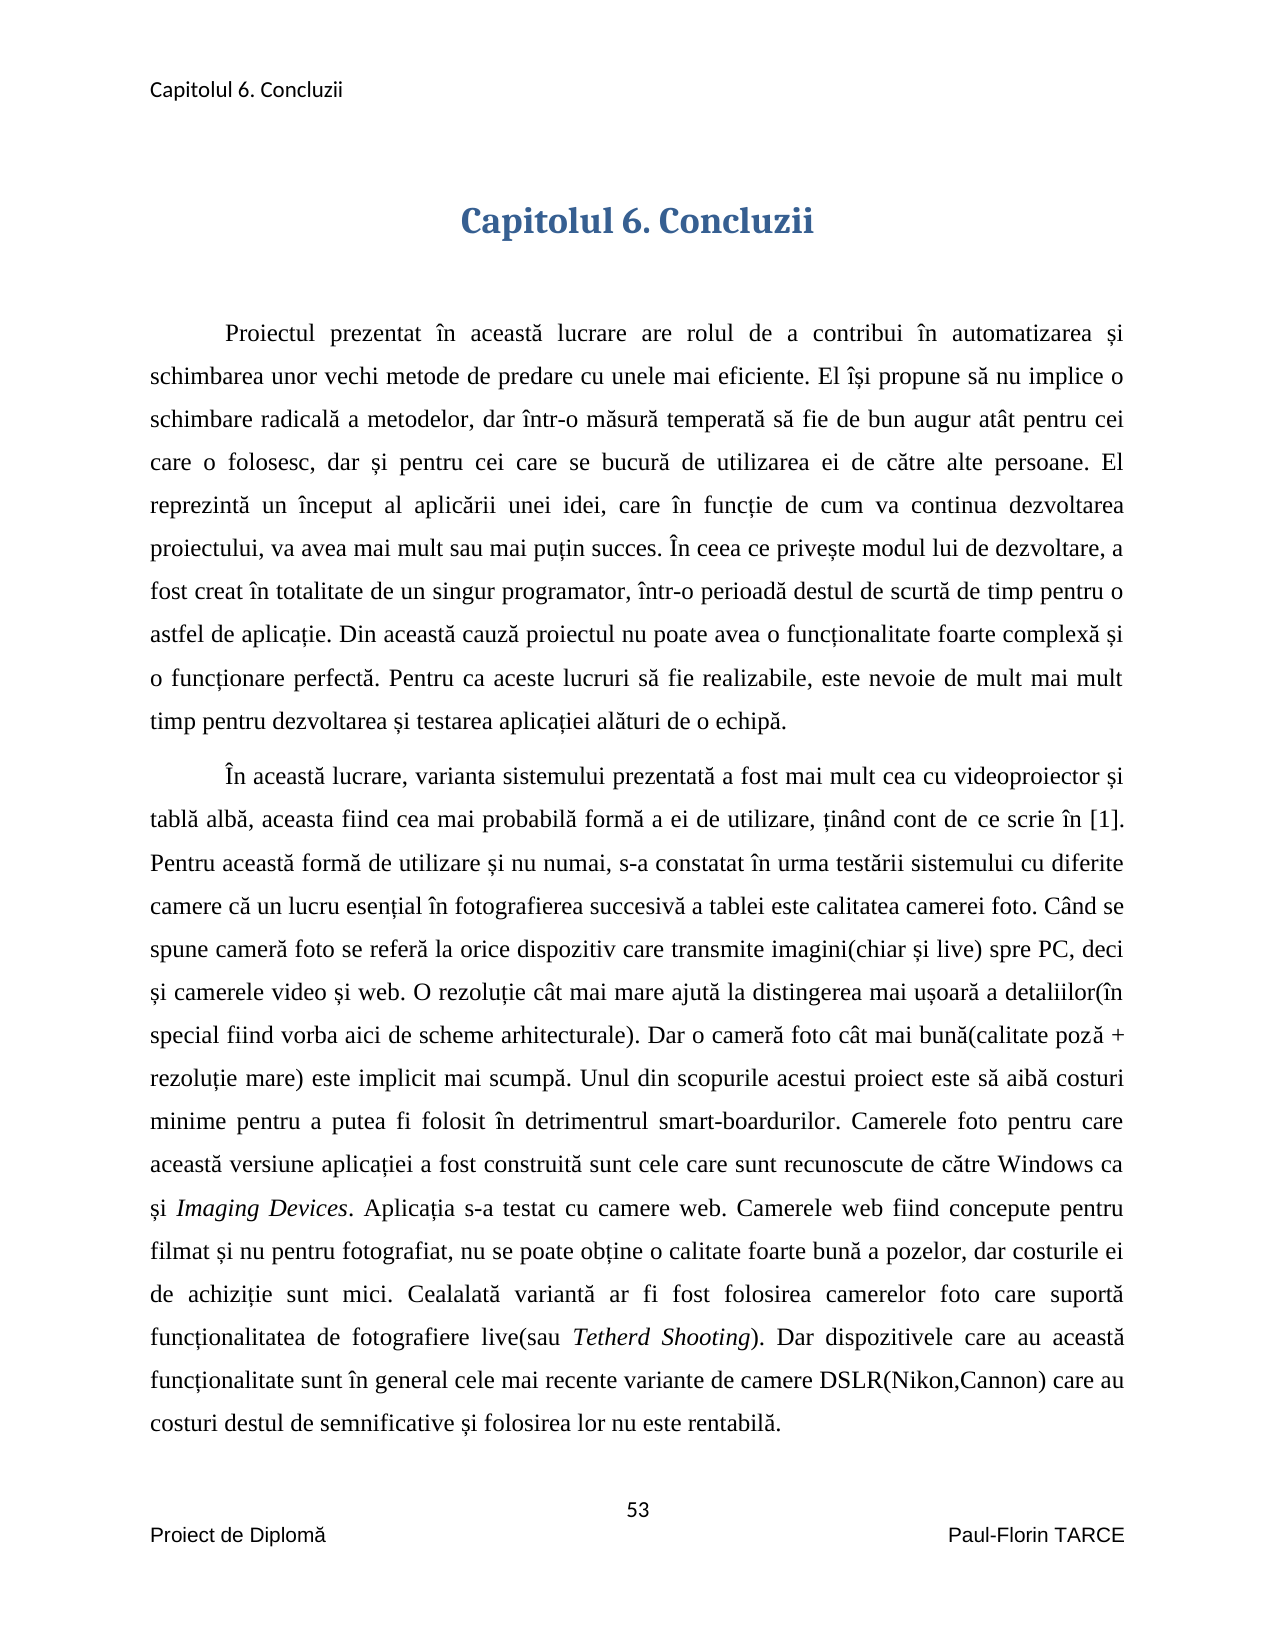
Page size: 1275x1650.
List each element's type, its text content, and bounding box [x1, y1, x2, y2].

subtitle Capitolul 6. Concluzii [150, 200, 1125, 243]
text Proiectul prezentat în această lucrare are rolul de a contribui în automatizarea și schimbarea unor vechi metode de predare cu unele mai eficiente. El își propune să nu implice o schimbare radicală a metodelor, dar într-o măsură temperată să fie de bun augur atât pentru cei care o folosesc, dar și pentru cei care se bucură de utilizarea ei de către alte persoane. El reprezintă un început al aplicării unei idei, care în funcție de cum va continua dezvoltarea proiectului, va avea mai mult sau mai puțin succes. În ceea ce privește modul lui de dezvoltare, a fost creat în totalitate de un singur programator, într-o perioadă destul de scurtă de timp pentru o astfel de aplicație. Din această cauză proiectul nu poate avea o funcționalitate foarte complexă și o funcționare perfectă. Pentru ca aceste lucruri să fie realizabile, este nevoie de mult mai mult timp pentru dezvoltarea și testarea aplicației alături de o echipă. [150, 318, 1125, 734]
text În această lucrare, varianta sistemului prezentată a fost mai mult cea cu videoproiector și tablă albă, aceasta fiind cea mai probabilă formă a ei de utilizare, ținând cont de ce scrie în [1]. Pentru această formă de utilizare și nu numai, s-a constatat în urma testării sistemului cu diferite camere că un lucru esențial în fotografierea succesivă a tablei este calitatea camerei foto. Când se spune cameră foto se referă la orice dispozitiv care transmite imagini(chiar și live) spre PC, deci și camerele video și web. O rezoluție cât mai mare ajută la distingerea mai ușoară a detaliilor(în special fiind vorba aici de scheme arhitecturale). Dar o cameră foto cât mai bună(calitate poză + rezoluție mare) este implicit mai scumpă. Unul din scopurile acestui proiect este să aibă costuri minime pentru a putea fi folosit în detrimentrul smart-boardurilor. Camerele foto pentru care această versiune aplicației a fost construită sunt cele care sunt recunoscute de către Windows ca și Imaging Devices. Aplicația s-a testat cu camere web. Camerele web fiind concepute pentru filmat și nu pentru fotografiat, nu se poate obține o calitate foarte bună a pozelor, dar costurile ei de achiziție sunt mici. Cealalată variantă ar fi fost folosirea camerelor foto care suportă funcționalitatea de fotografiere live(sau Tetherd Shooting). Dar dispozitivele care au această funcționalitate sunt în general cele mai recente variante de camere DSLR(Nikon,Cannon) care au costuri destul de semnificative și folosirea lor nu este rentabilă. [150, 761, 1125, 1437]
